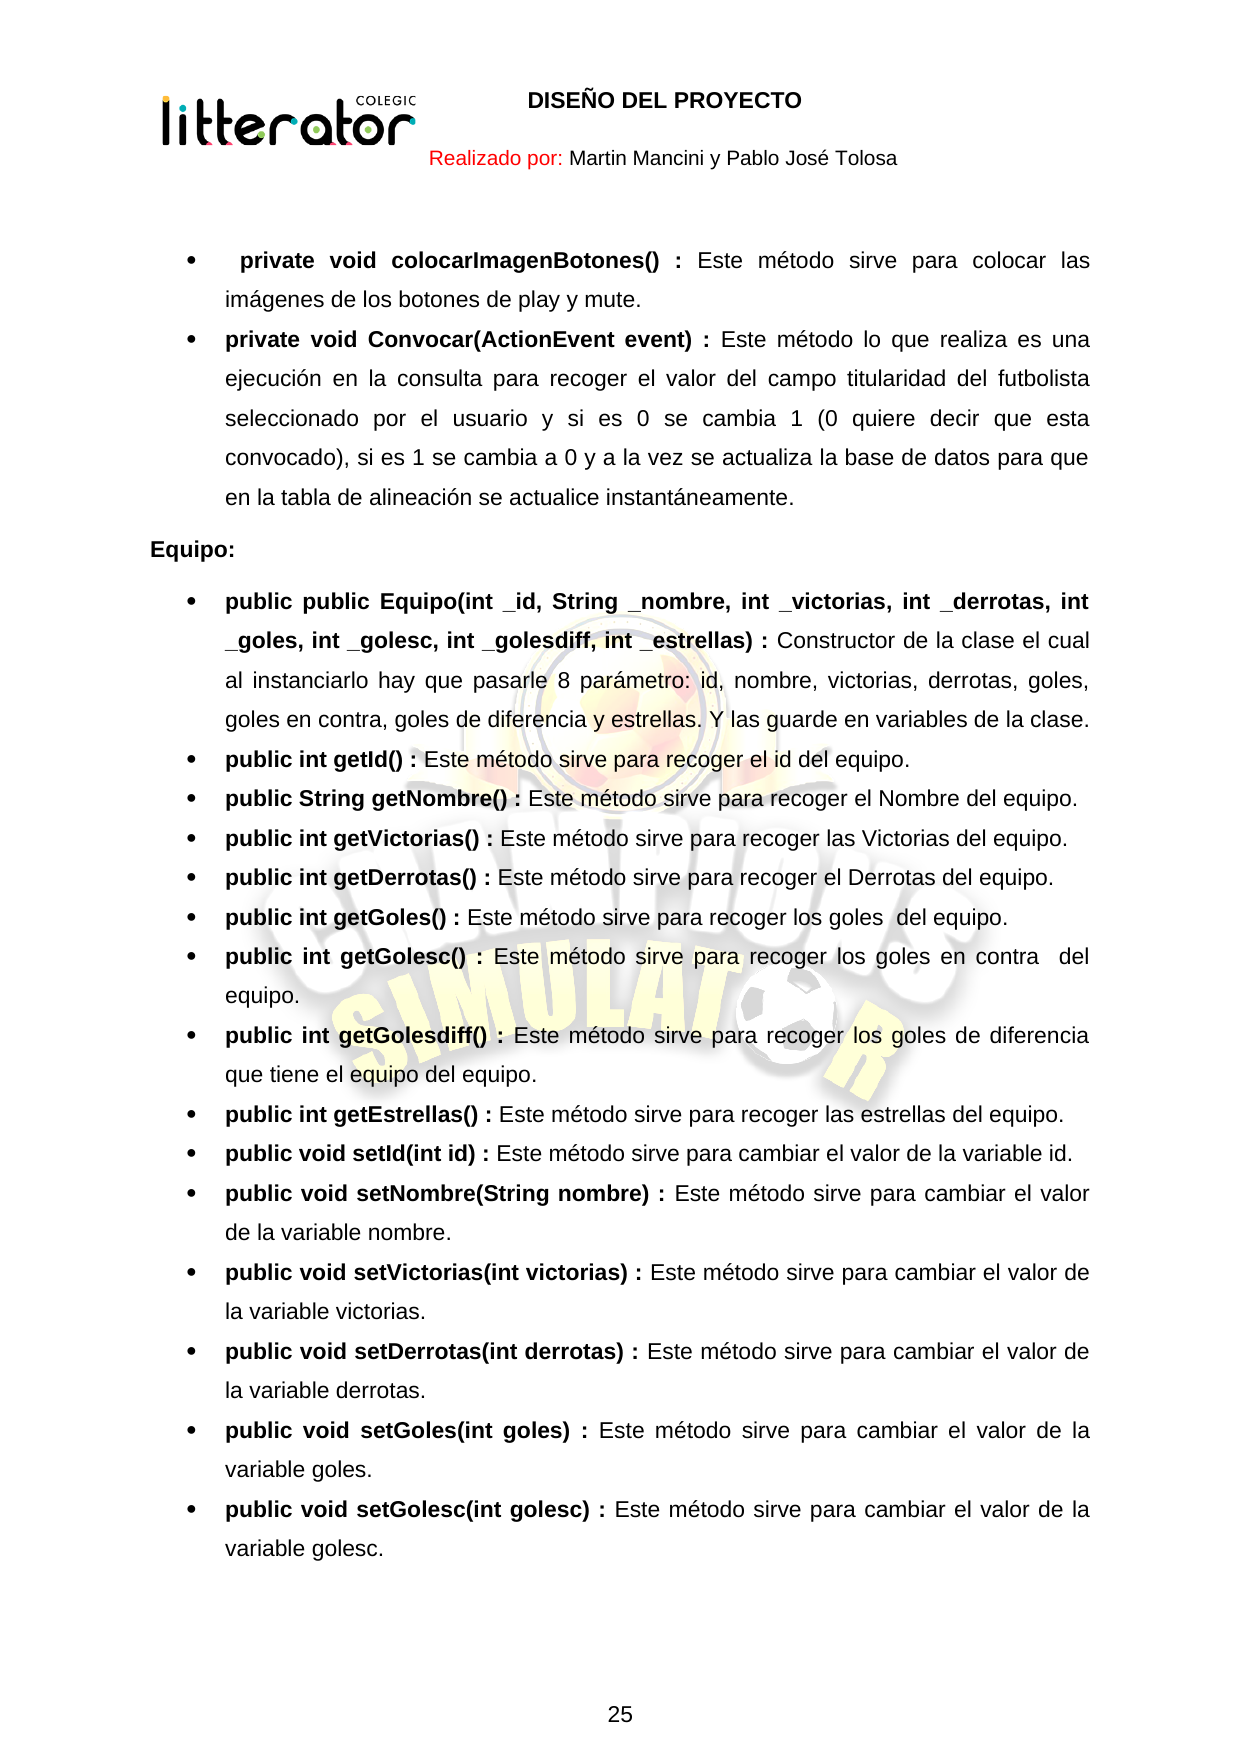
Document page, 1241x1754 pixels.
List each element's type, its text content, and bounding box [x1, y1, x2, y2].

list public public Equipo(int _id, String _nombre, int _victorias, int _derrotas, int _goles, int _golesc, int _golesdiff, int _estrellas) : Constructor de la clase el cual al instanciarlo hay que pasarle 8 parámetro: id, nombre, victorias, derrotas, goles, goles en contra, goles de diferencia y estrellas. Y las guarde en variables de la clase. [187, 588, 1090, 732]
list public void setGoles(int goles) : Este método sirve para cambiar el valor de la variable goles. [187, 1417, 1090, 1483]
list public void setId(int id) : Este método sirve para cambiar el valor de la variable id. [187, 1140, 1090, 1167]
list private void colocarImagenBotones() : Este método sirve para colocar las imágenes de los botones de play y mute. [187, 247, 1090, 313]
text Equipo: [150, 536, 1090, 562]
list public int getGolesdiff() : Este método sirve para recoger los goles de diferencia que tiene el equipo del equipo. [187, 1022, 1090, 1088]
list public int getId() : Este método sirve para recoger el id del equipo. [187, 746, 1090, 772]
list public int getGoles() : Este método sirve para recoger los goles del equipo. [187, 903, 1090, 930]
list private void Convocar(ActionEvent event) : Este método lo que realiza es una ejecución en la consulta para recoger el valor del campo titularidad del futbolista seleccionado por el usuario y si es 0 se cambia 1 (0 quiere decir que esta convocado), si es 1 se cambia a 0 y a la vez se actualiza la base de datos para que en la tabla de alineación se actualice instantáneamente. [187, 326, 1090, 510]
list public int getGolesc() : Este método sirve para recoger los goles en contra del equipo. [187, 943, 1090, 1009]
list public void setVictorias(int victorias) : Este método sirve para cambiar el valor de la variable victorias. [187, 1259, 1090, 1325]
list public int getEstrellas() : Este método sirve para recoger las estrellas del equipo. [187, 1101, 1090, 1127]
list public void setGolesc(int golesc) : Este método sirve para cambiar el valor de la variable golesc. [187, 1496, 1090, 1562]
list public void setDerrotas(int derrotas) : Este método sirve para cambiar el valor de la variable derrotas. [187, 1338, 1090, 1404]
list public String getNombre() : Este método sirve para recoger el Nombre del equipo. [187, 785, 1090, 811]
picture [162, 95, 416, 146]
list public int getDerrotas() : Este método sirve para recoger el Derrotas del equipo. [187, 864, 1090, 890]
list public int getVictorias() : Este método sirve para recoger las Victorias del equipo. [187, 824, 1090, 851]
list public void setNombre(String nombre) : Este método sirve para cambiar el valor de la variable nombre. [187, 1180, 1090, 1246]
